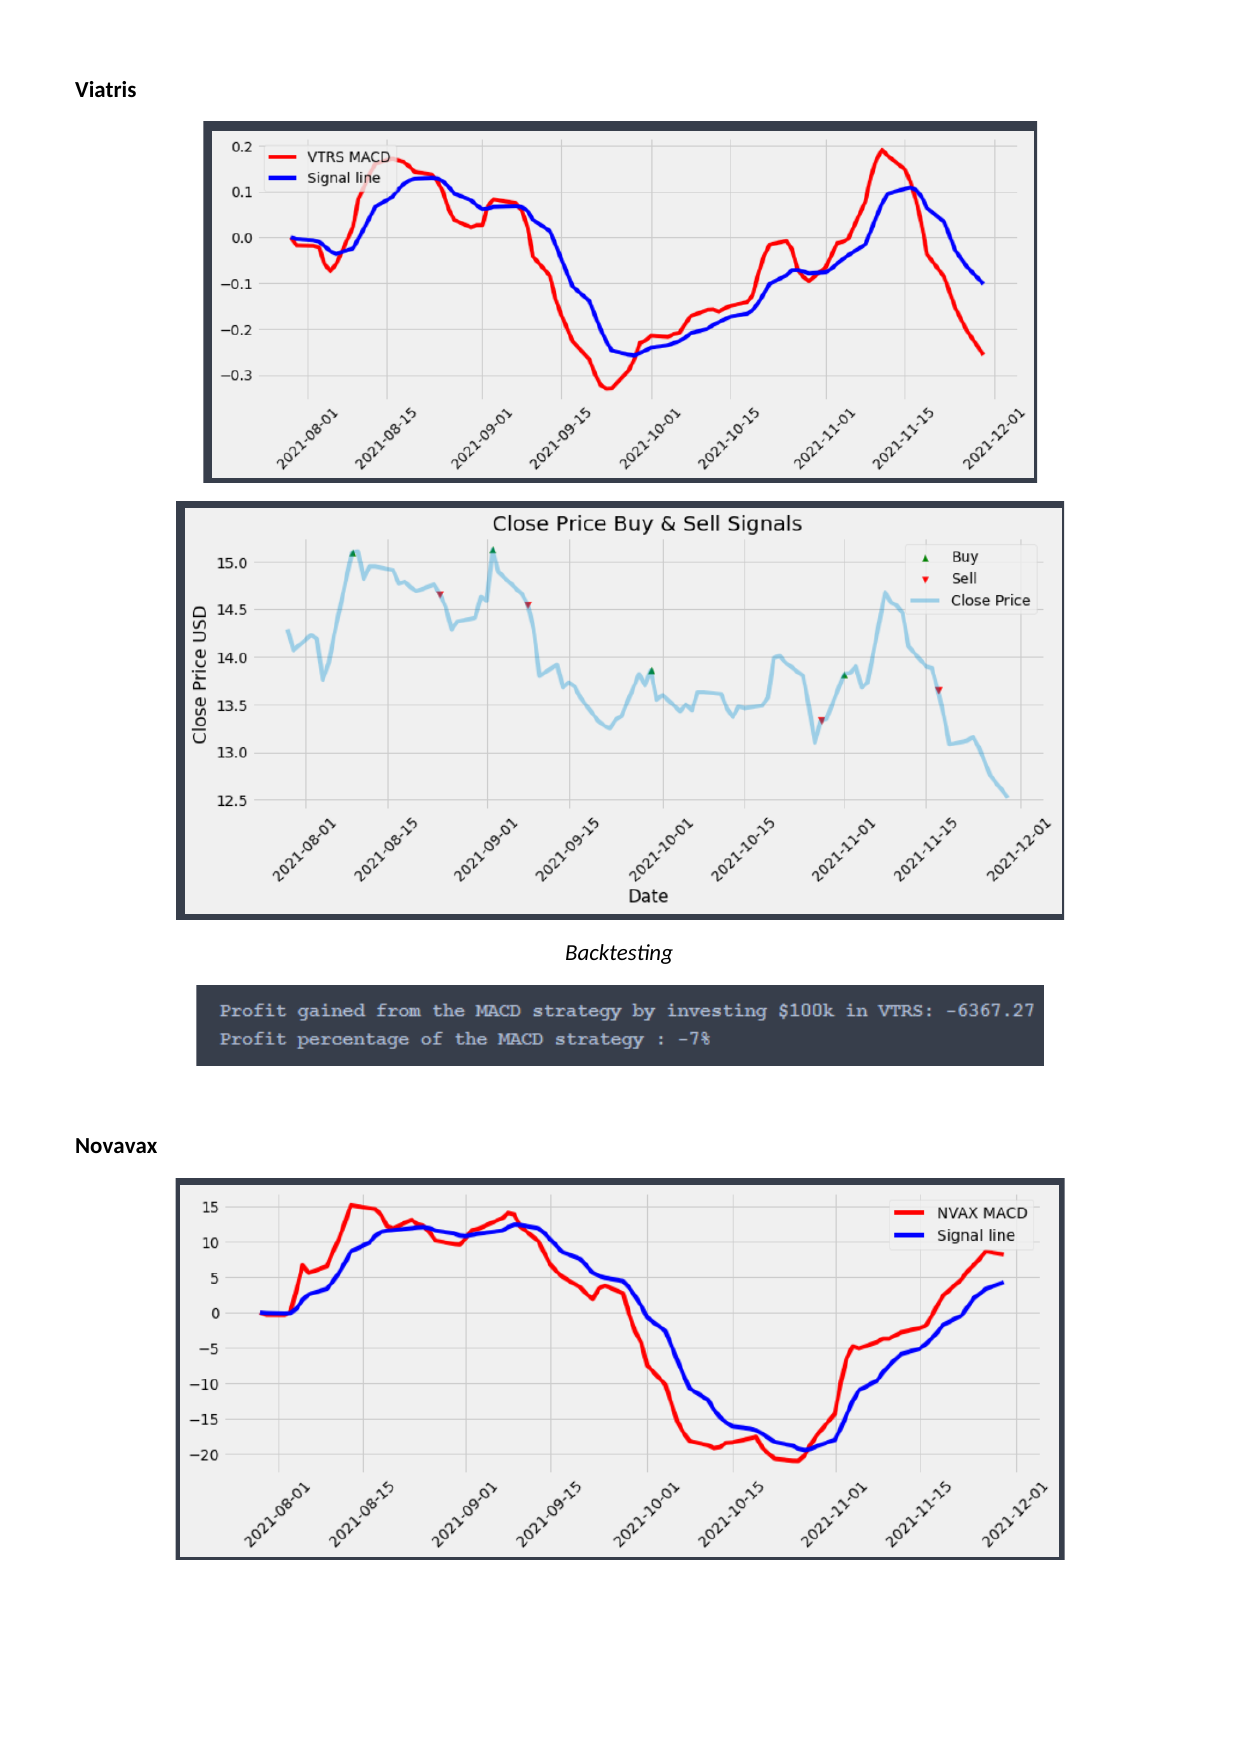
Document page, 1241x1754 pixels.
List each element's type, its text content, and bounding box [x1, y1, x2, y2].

picture [176, 501, 1065, 920]
list Novavax [75, 1132, 1165, 1159]
list Viatris [75, 75, 1165, 103]
picture [175, 1178, 1065, 1560]
picture [196, 985, 1044, 1066]
picture [203, 121, 1038, 483]
list Backtesting [75, 938, 1165, 966]
